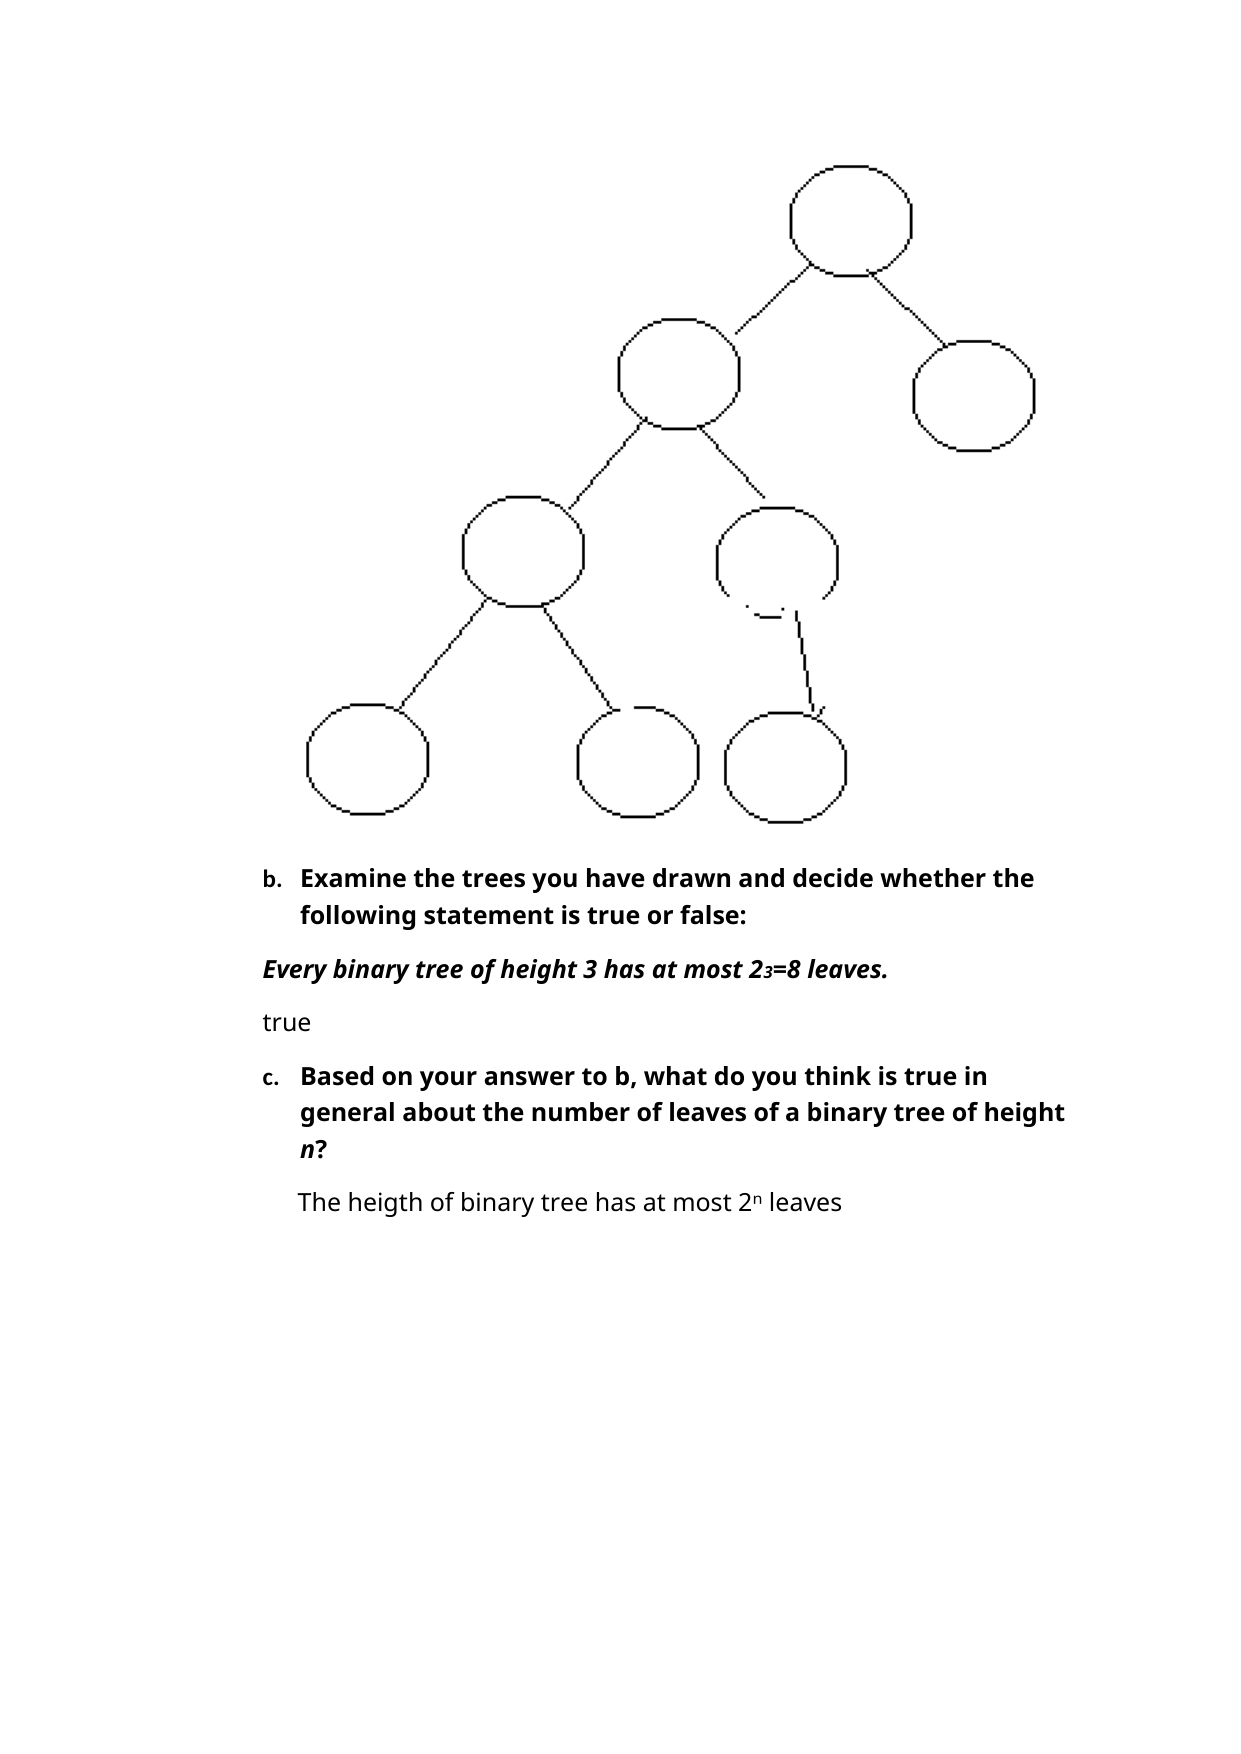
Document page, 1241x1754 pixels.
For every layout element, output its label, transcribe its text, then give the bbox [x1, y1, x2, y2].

text true [262, 1005, 1090, 1039]
text The heigth of binary tree has at most 2ⁿ leaves [224, 1185, 1090, 1219]
list Based on your answer to b, what do you think is true in general about the number of leaves of a binary tree of height n? [262, 1058, 1090, 1166]
text Every binary tree of height 3 has at most 23=8 leaves. [262, 951, 1090, 985]
list Examine the trees you have drawn and decide whether the following statement is true or false: [262, 861, 1090, 932]
